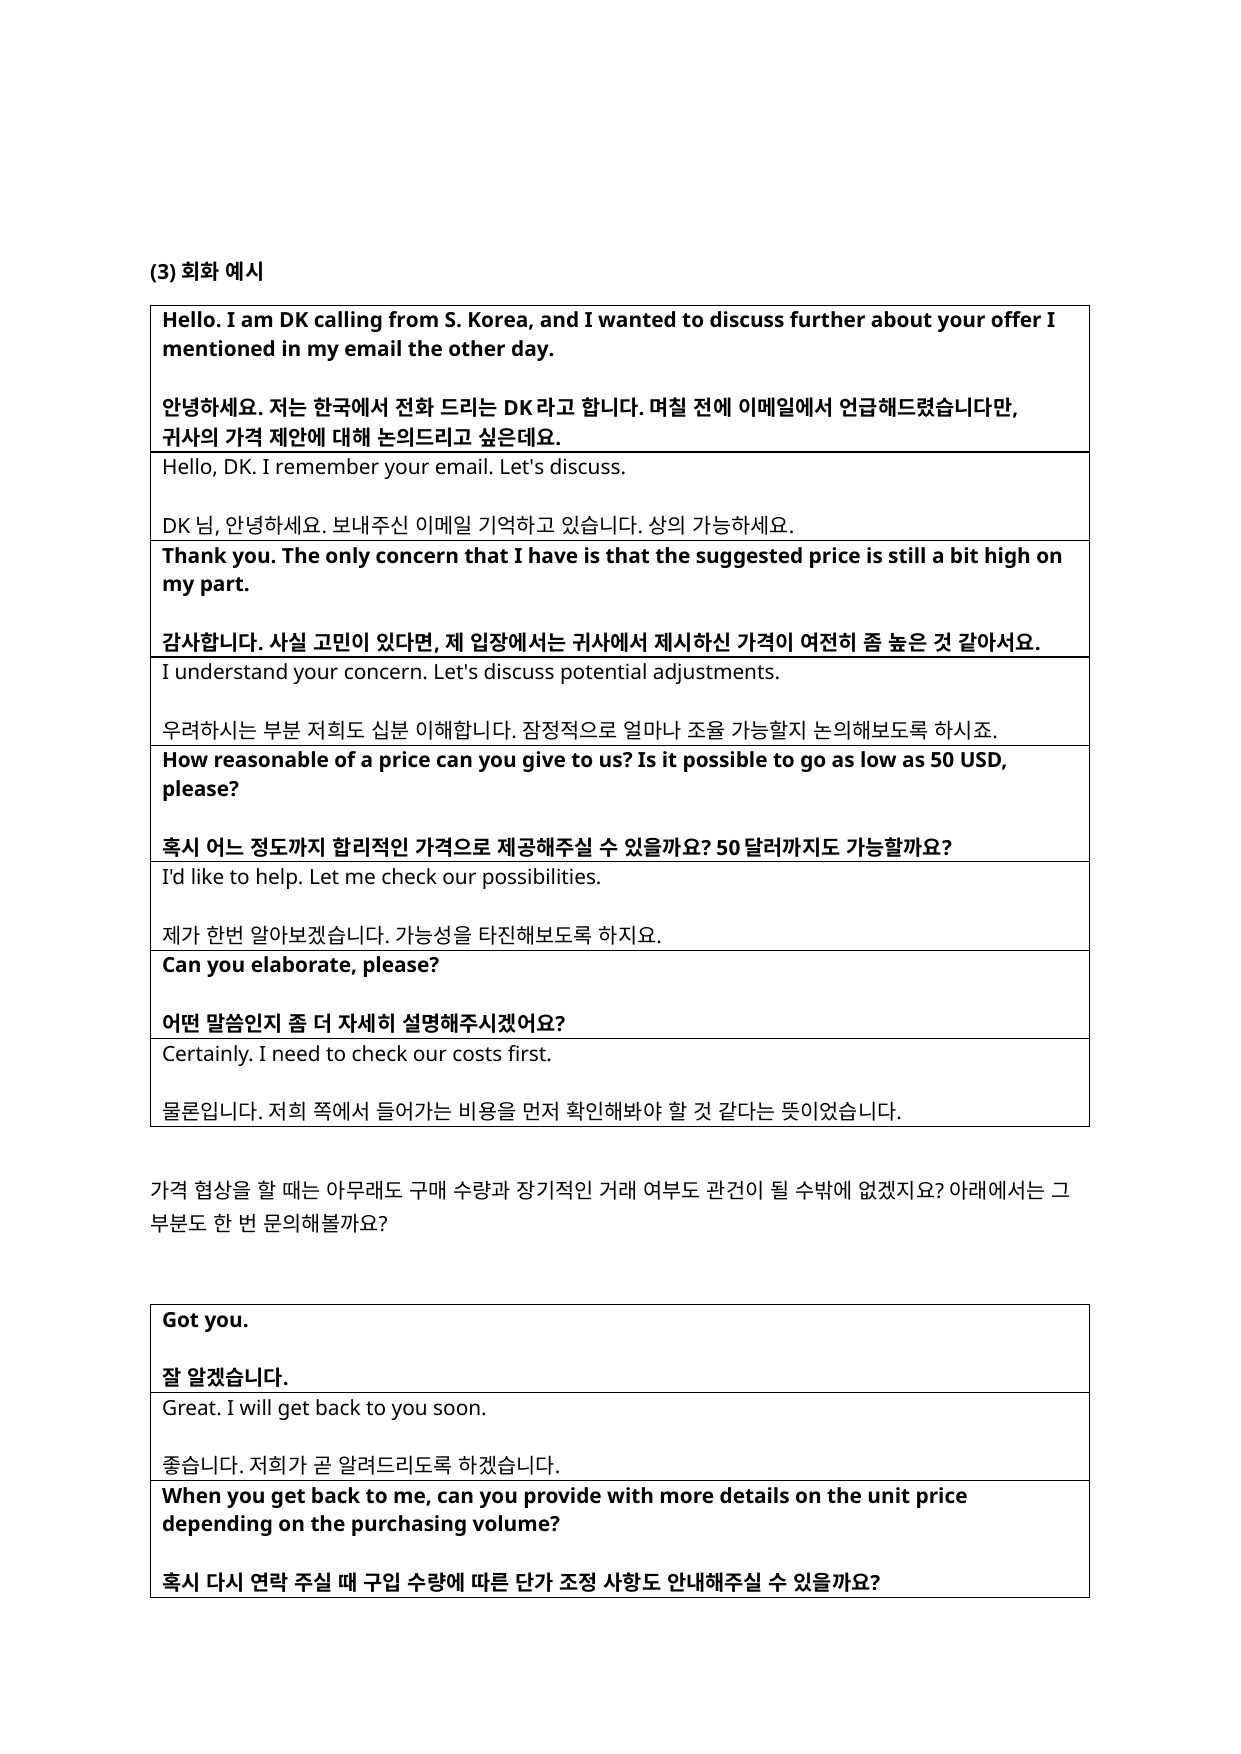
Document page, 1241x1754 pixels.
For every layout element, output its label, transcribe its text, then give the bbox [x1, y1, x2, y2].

table_cell Great. I will get back to you soon. 좋습니다. 저희가 곧 알려드리도록 하겠습니다. [151, 1393, 1089, 1480]
table_cell I understand your concern. Let's discuss potential adjustments. 우려하시는 부분 저희도 십분 이해합니다. 잠정적으로 얼마나 조율 가능할지 논의해보도록 하시죠. [151, 658, 1089, 744]
table_cell Certainly. I need to check our costs first. 물론입니다. 저희 쪽에서 들어가는 비용을 먼저 확인해봐야 할 것 같다는 뜻이었습니다. [151, 1039, 1089, 1126]
table_cell How reasonable of a price can you give to us? Is it possible to go as low as 50 USD, please? 혹시 어느 정도까지 합리적인 가격으로 제공해주실 수 있을까요? 50달러까지도 가능할까요? [151, 746, 1089, 861]
table_header Got you. 잘 알겠습니다. [151, 1305, 1089, 1392]
table_cell When you get back to me, can you provide with more details on the unit price depending on the purchasing volume? 혹시 다시 연락 주실 때 구입 수량에 따른 단가 조정 사항도 안내해주실 수 있을까요? [151, 1481, 1089, 1597]
table_cell I'd like to help. Let me check our possibilities. 제가 한번 알아보겠습니다. 가능성을 타진해보도록 하지요. [151, 862, 1089, 949]
table_cell Thank you. The only concern that I have is that the suggested price is still a bit high on my part. 감사합니다. 사실 고민이 있다면, 제 입장에서는 귀사에서 제시하신 가격이 여전히 좀 높은 것 같아서요. [151, 541, 1089, 656]
text (3) 회화 예시 [150, 255, 1090, 285]
table_cell Hello, DK. I remember your email. Let's discuss. DK 님, 안녕하세요. 보내주신 이메일 기억하고 있습니다. 상의 가능하세요. [151, 453, 1089, 540]
text 가격 협상을 할 때는 아무래도 구매 수량과 장기적인 거래 여부도 관건이 될 수밖에 없겠지요? 아래에서는 그 부분도 한 번 문의해볼까요? [150, 1174, 1090, 1237]
table_header Hello. I am DK calling from S. Korea, and I wanted to discuss further about your offer I mentioned in my email the other day. 안녕하세요. 저는 한국에서 전화 드리는 DK라고 합니다. 며칠 전에 이메일에서 언급해드렸습니다만, 귀사의 가격 제안에 대해 논의드리고 싶은데요. [151, 306, 1089, 451]
table_cell Can you elaborate, please? 어떤 말씀인지 좀 더 자세히 설명해주시겠어요? [151, 951, 1089, 1038]
